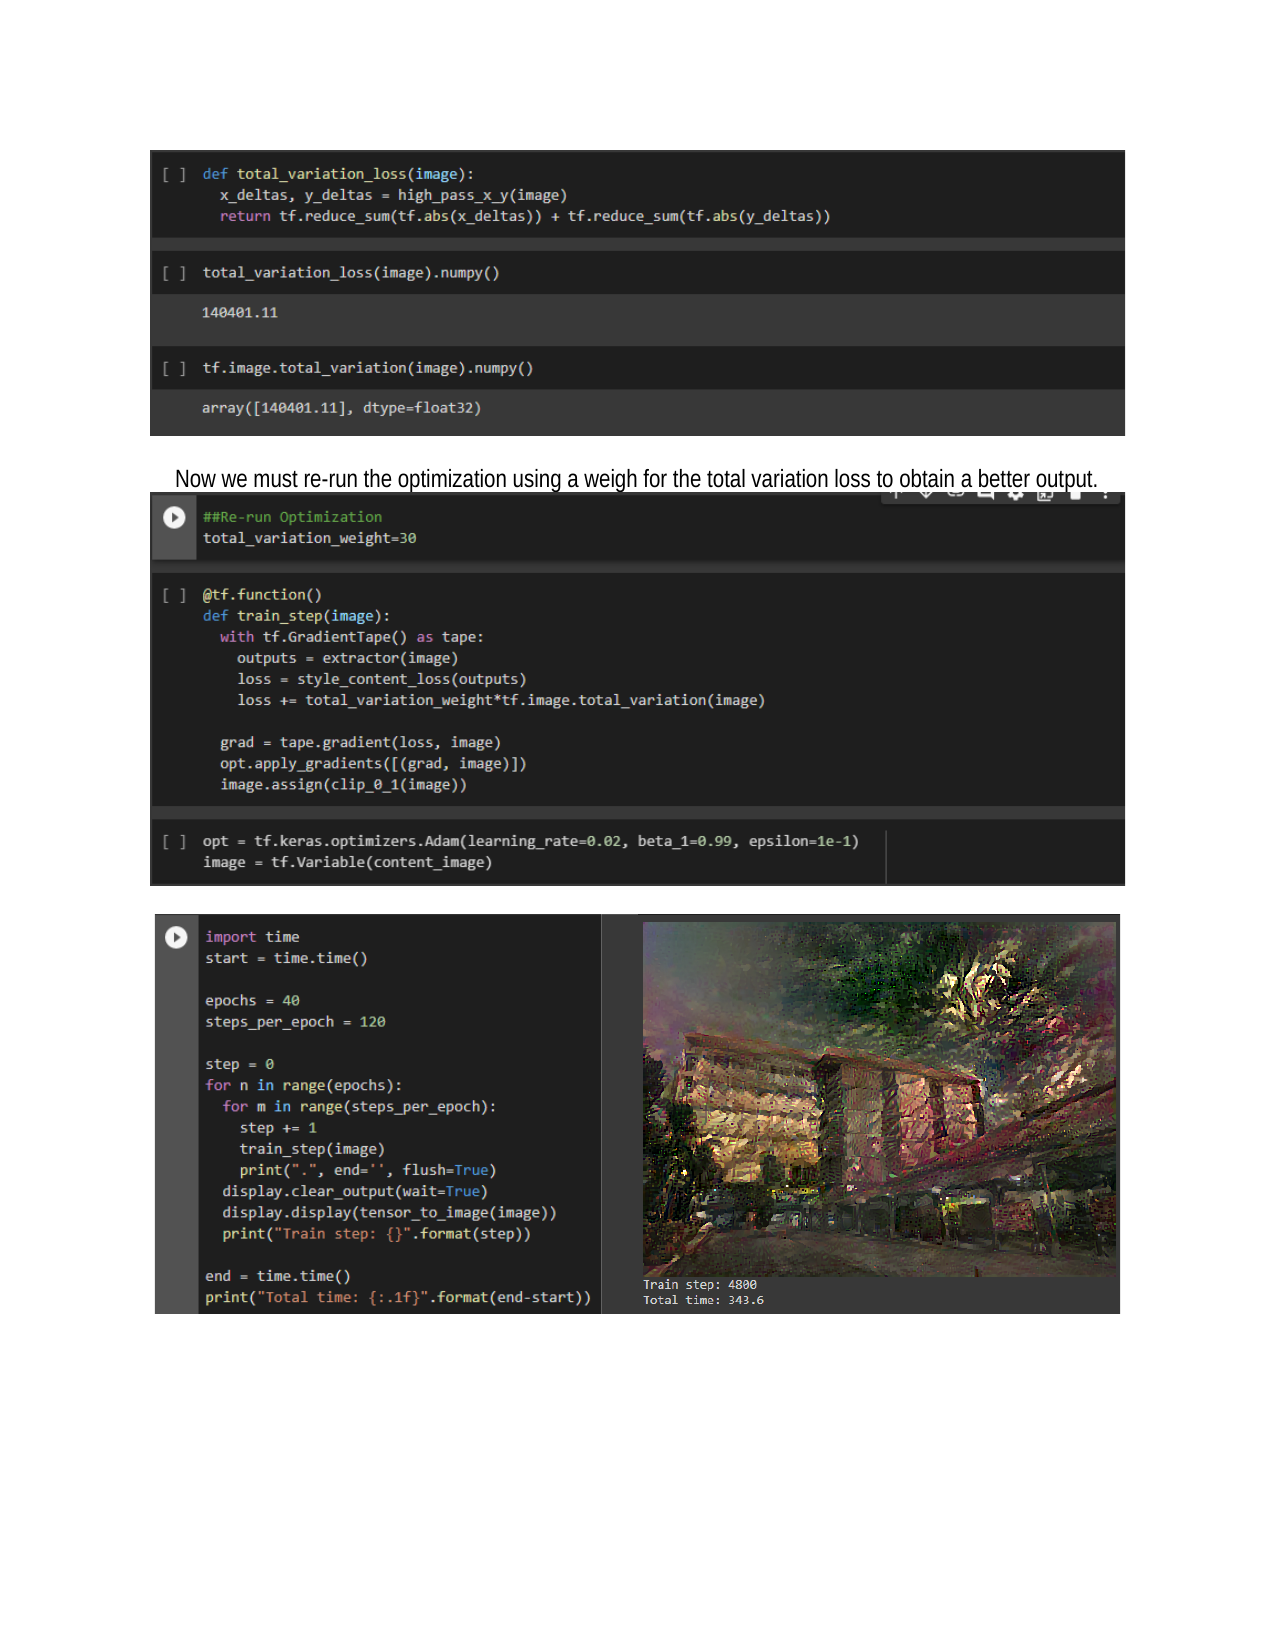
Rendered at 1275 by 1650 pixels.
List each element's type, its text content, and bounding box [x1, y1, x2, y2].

picture [150, 492, 1125, 886]
picture [154, 914, 1121, 1314]
text Now we must re-run the optimization using a weigh for the total variation loss to obtain a better output. [150, 464, 1125, 492]
picture [150, 150, 1125, 436]
